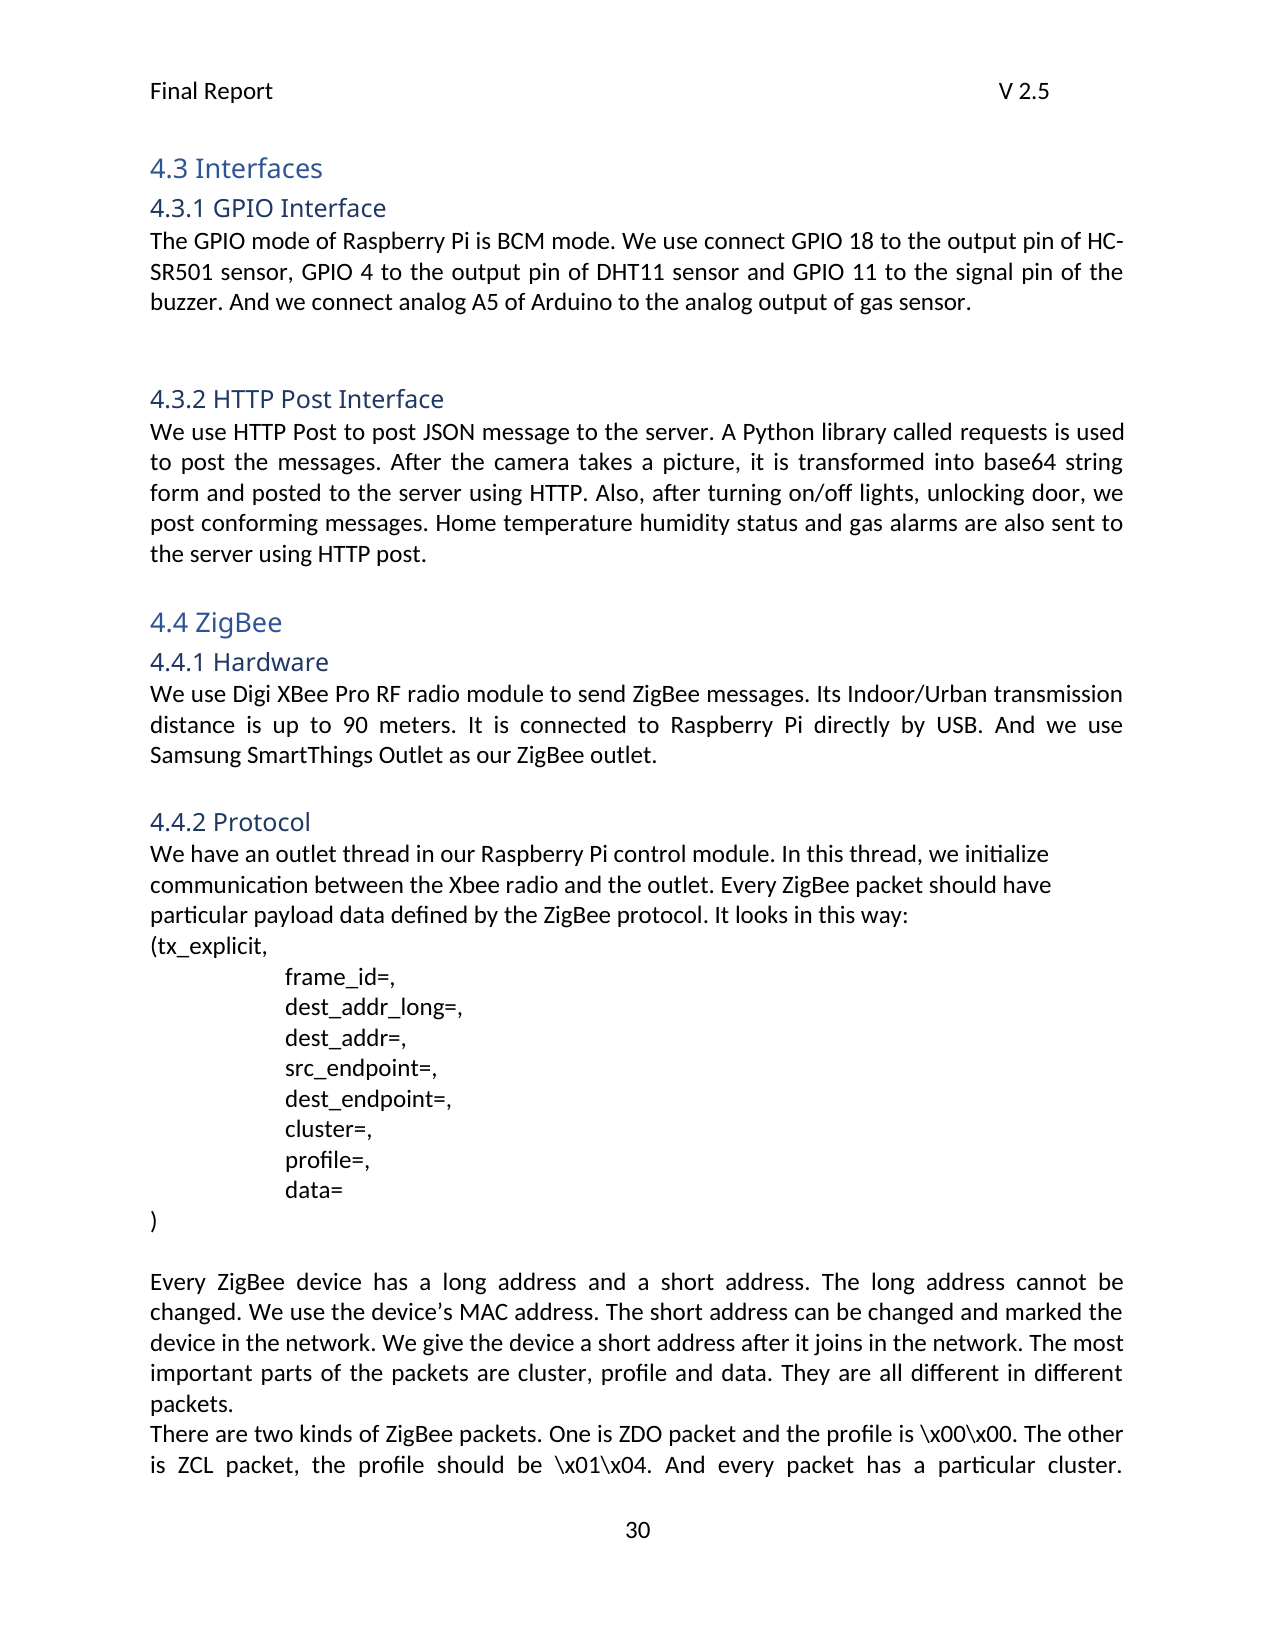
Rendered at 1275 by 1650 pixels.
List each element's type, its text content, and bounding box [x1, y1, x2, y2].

subtitle 4.3.2 HTTP Post Interface [150, 382, 1125, 416]
subtitle 4.3.1 GPIO Interface [150, 191, 1125, 225]
text The GPIO mode of Raspberry Pi is BCM mode. We use connect GPIO 18 to the output pin of HC-SR501 sensor, GPIO 4 to the output pin of DHT11 sensor and GPIO 11 to the signal pin of the buzzer. And we connect analog A5 of Arduino to the analog output of gas sensor. [150, 225, 1125, 317]
subtitle 4.4.2 Protocol [150, 804, 1125, 839]
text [150, 1235, 1125, 1479]
subtitle 4.3 Interfaces [150, 150, 1125, 187]
text We use Digi XBee Pro RF radio module to send ZigBee messages. Its Indoor/Urban transmission distance is up to 90 meters. It is connected to Raspberry Pi directly by USB. And we use Samsung SmartThings Outlet as our ZigBee outlet. [150, 678, 1125, 770]
subtitle 4.4 ZigBee [150, 603, 1125, 640]
text We use HTTP Post to post JSON message to the server. A Python library called requests is used to post the messages. After the camera takes a picture, it is transformed into base64 string form and posted to the server using HTTP. Also, after turning on/off lights, unlocking door, we post conforming messages. Home temperature humidity status and gas alarms are also sent to the server using HTTP post. [150, 416, 1125, 568]
subtitle 4.4.1 Hardware [150, 644, 1125, 678]
text We have an outlet thread in our Raspberry Pi control module. In this thread, we initialize communication between the Xbee radio and the outlet. Every ZigBee packet should have particular payload data defined by the ZigBee protocol. It looks in this way: (tx_explicit, frame_id=, dest_addr_long=, dest_addr=, src_endpoint=, dest_endpoint=, cluster=, profile=, data= ) [150, 839, 1125, 1235]
